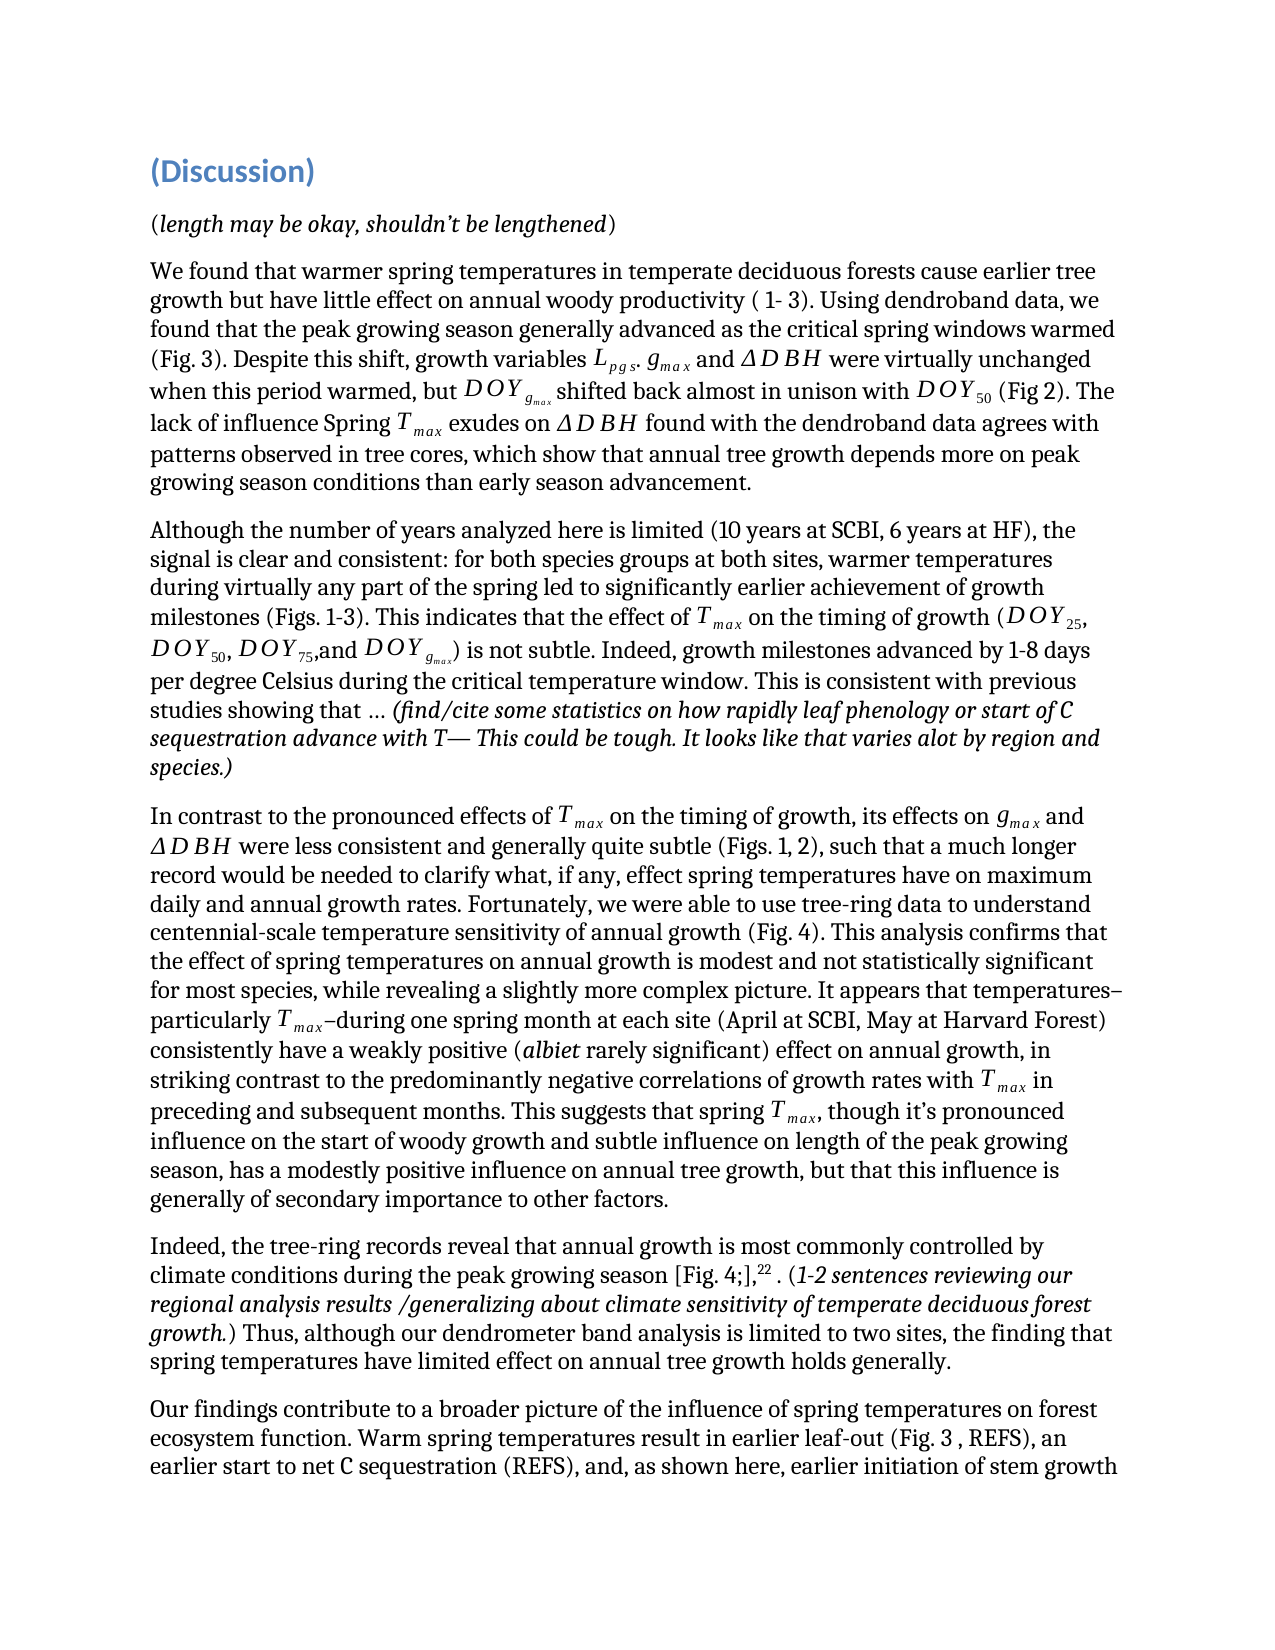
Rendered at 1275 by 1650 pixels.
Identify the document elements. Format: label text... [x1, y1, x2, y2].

subtitle (Discussion) [150, 150, 1125, 191]
text Indeed, the tree-ring records reveal that annual growth is most commonly controlled by climate conditions during the peak growing season [Fig. 4;],22 . (1-2 sentences reviewing our regional analysis results /generalizing about climate sensitivity of temperate deciduous forest growth.) Thus, although our dendrometer band analysis is limited to two sites, the finding that spring temperatures have limited effect on annual tree growth holds generally. [150, 1232, 1125, 1376]
text In contrast to the pronounced effects of on the timing of growth, its effects on and were less consistent and generally quite subtle (Figs. 1, 2), such that a much longer record would be needed to clarify what, if any, effect spring temperatures have on maximum daily and annual growth rates. Fortunately, we were able to use tree-ring data to understand centennial-scale temperature sensitivity of annual growth (Fig. 4). This analysis confirms that the effect of spring temperatures on annual growth is modest and not statistically significant for most species, while revealing a slightly more complex picture. It appears that temperatures–particularly –during one spring month at each site (April at SCBI, May at Harvard Forest) consistently have a weakly positive (albiet rarely significant) effect on annual growth, in striking contrast to the predominantly negative correlations of growth rates with in preceding and subsequent months. This suggests that spring , though it’s pronounced influence on the start of woody growth and subtle influence on length of the peak growing season, has a modestly positive influence on annual tree growth, but that this influence is generally of secondary importance to other factors. [150, 801, 1125, 1213]
text (length may be okay, shouldn’t be lengthened) [150, 209, 1125, 238]
text We found that warmer spring temperatures in temperate deciduous forests cause earlier tree growth but have little effect on annual woody productivity ( 1- 3). Using dendroband data, we found that the peak growing season generally advanced as the critical spring windows warmed (Fig. 3). Despite this shift, growth variables . and were virtually unchanged when this period warmed, but shifted back almost in unison with (Fig 2). The lack of influence Spring exudes on found with the dendroband data agrees with patterns observed in tree cores, which show that annual tree growth depends more on peak growing season conditions than early season advancement. [150, 257, 1125, 497]
text Although the number of years analyzed here is limited (10 years at SCBI, 6 years at HF), the signal is clear and consistent: for both species groups at both sites, warmer temperatures during virtually any part of the spring led to significantly earlier achievement of growth milestones (Figs. 1-3). This indicates that the effect of on the timing of growth (, , ,and ) is not subtle. Indeed, growth milestones advanced by 1-8 days per degree Celsius during the critical temperature window. This is consistent with previous studies showing that … (find/cite some statistics on how rapidly leaf phenology or start of C sequestration advance with T— This could be tough. It looks like that varies alot by region and species.) [150, 516, 1125, 782]
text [150, 1395, 1125, 1481]
